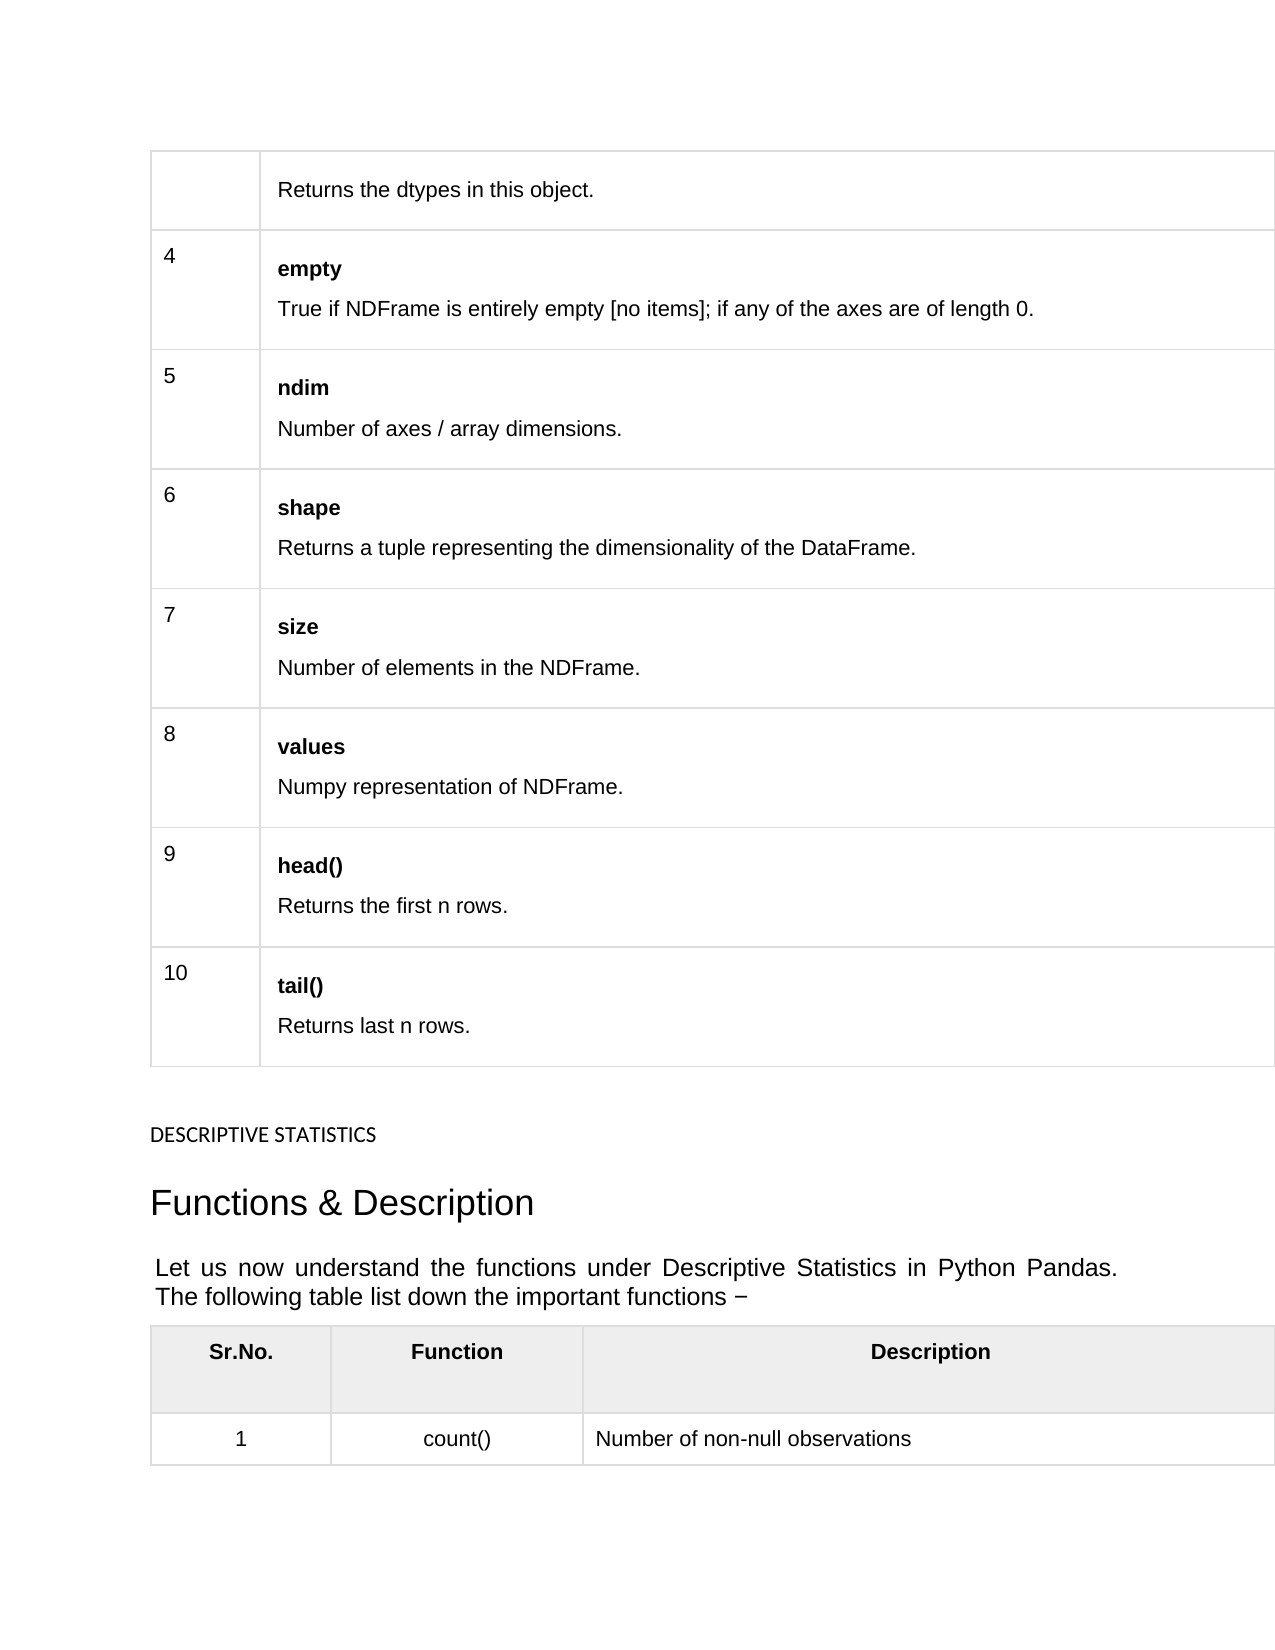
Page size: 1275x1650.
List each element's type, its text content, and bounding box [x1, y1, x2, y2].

table_cell count() [332, 1414, 582, 1464]
text Let us now understand the functions under Descriptive Statistics in Python Pandas. The following table list down the important functions − [155, 1253, 1120, 1310]
table_cell 6 [152, 470, 259, 588]
table_cell ndim Number of axes / array dimensions. [261, 350, 1274, 468]
table_cell size Number of elements in the NDFrame. [261, 589, 1274, 707]
text DESCRIPTIVE STATISTICS [150, 1120, 1125, 1148]
table_cell shape Returns a tuple representing the dimensionality of the DataFrame. [261, 470, 1274, 588]
table_cell head() Returns the first n rows. [261, 828, 1274, 946]
table_cell 3 [152, 152, 259, 229]
table_cell 5 [152, 350, 259, 468]
table_cell Number of non-null observations [584, 1414, 1274, 1464]
table_header Description [584, 1327, 1274, 1412]
table_cell 7 [152, 589, 259, 707]
table_header Function [332, 1327, 582, 1412]
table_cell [261, 152, 1274, 229]
table_cell 4 [152, 231, 259, 349]
table_cell values Numpy representation of NDFrame. [261, 709, 1274, 827]
table_cell tail() Returns last n rows. [261, 948, 1274, 1066]
table_cell 9 [152, 828, 259, 946]
table_cell 10 [152, 948, 259, 1066]
table_cell empty True if NDFrame is entirely empty [no items]; if any of the axes are of length 0. [261, 231, 1274, 349]
table_cell 8 [152, 709, 259, 827]
subtitle Functions & Description [150, 1182, 1125, 1223]
table_cell 1 [152, 1414, 330, 1464]
table_header Sr.No. [152, 1327, 330, 1412]
